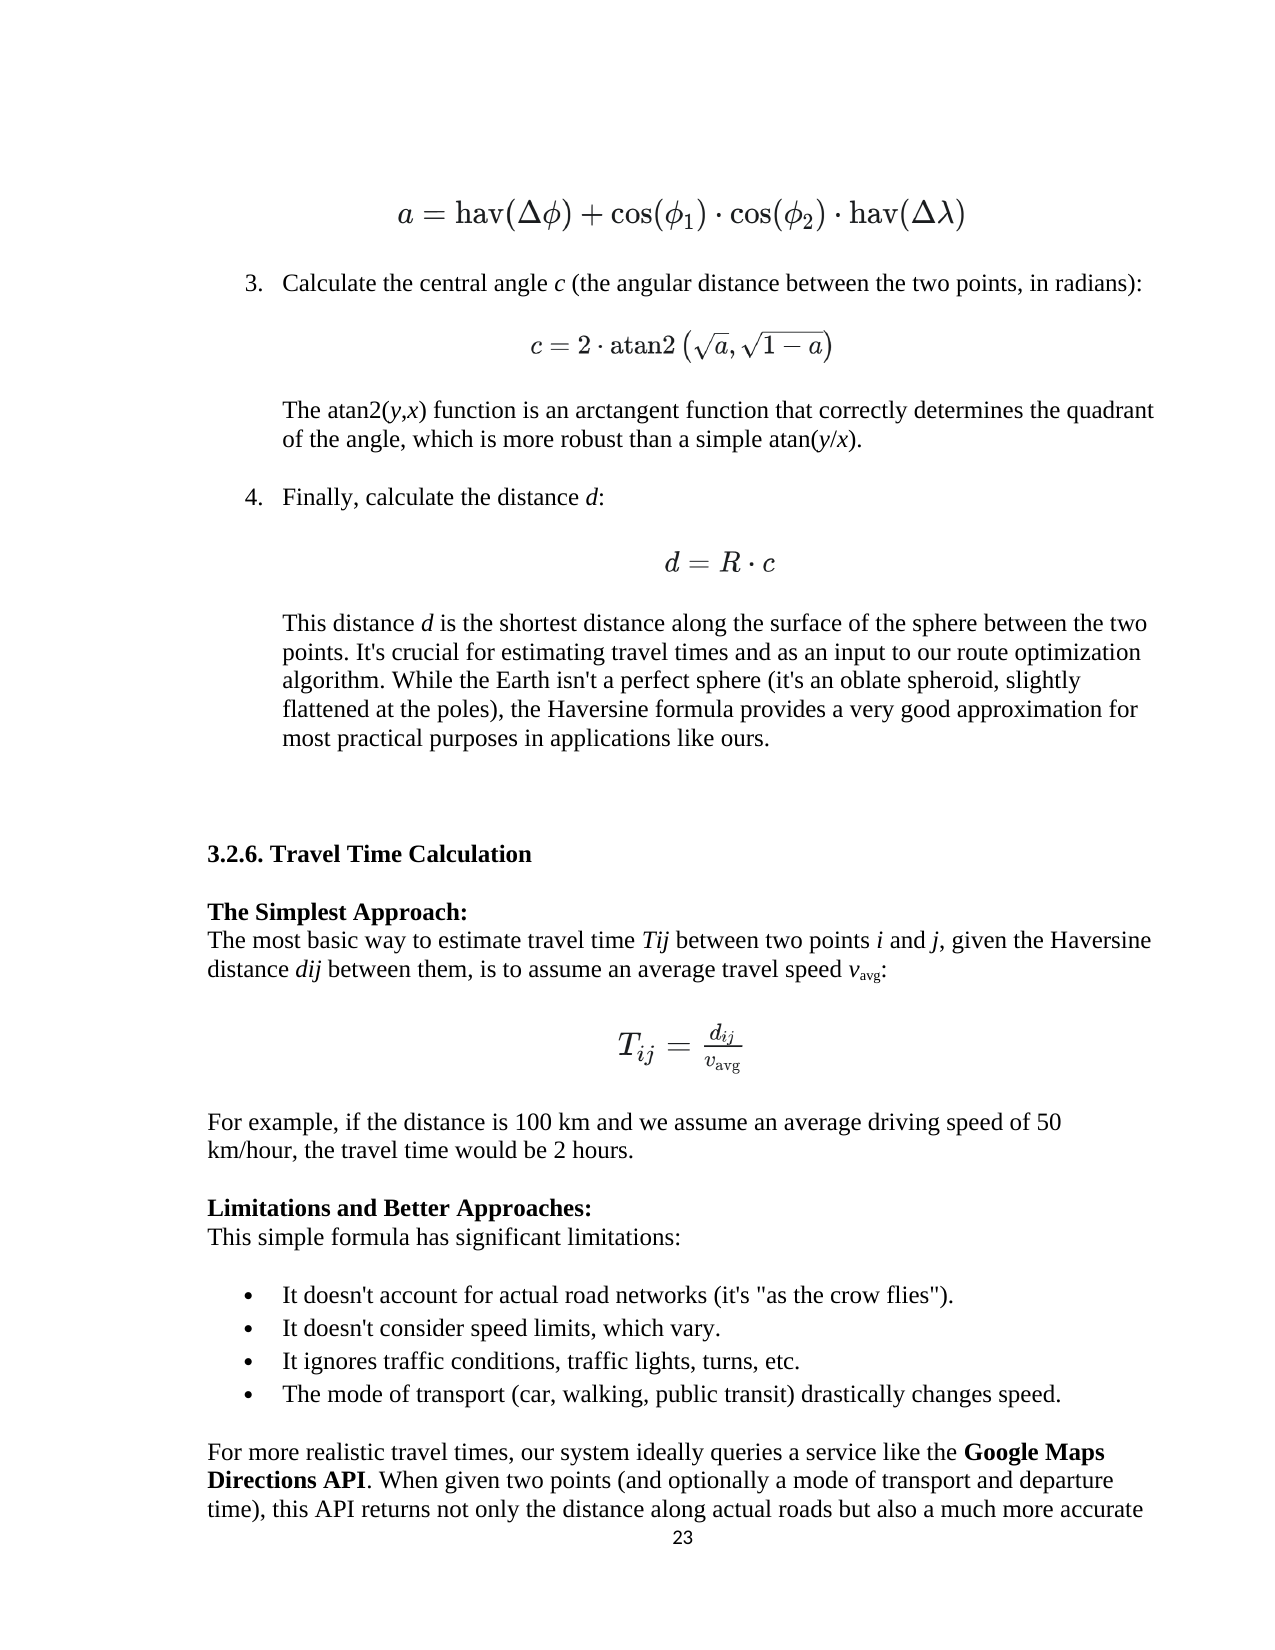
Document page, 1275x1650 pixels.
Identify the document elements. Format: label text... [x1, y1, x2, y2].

subtitle The atan2(y,x) function is an arctangent function that correctly determines the quadrant of the angle, which is more robust than a simple atan(y/x). [282, 395, 1158, 453]
subtitle The mode of transport (car, walking, public transit) drastically changes speed. [244, 1454, 1158, 1483]
subtitle 3.2.6. Travel Time Calculation [207, 839, 1158, 868]
subtitle It doesn't account for actual road networks (it's "as the crow flies"). [244, 1280, 1158, 1309]
picture [660, 539, 780, 579]
picture [610, 1012, 755, 1078]
subtitle Finally, calculate the distance d: [244, 482, 1158, 511]
subtitle It ignores traffic conditions, traffic lights, turns, etc. [244, 1396, 1158, 1425]
subtitle For example, if the distance is 100 km and we assume an average driving speed of 50 km/hour, the travel time would be 2 hours. [207, 1107, 1158, 1164]
subtitle The Simplest Approach: The most basic way to estimate travel time Tij between two points i and j, given the Haversine distance dij between them, is to assume an average travel speed vavg: [207, 897, 1158, 983]
subtitle It doesn't consider speed limits, which vary. [244, 1338, 1158, 1367]
subtitle This distance d is the shortest distance along the surface of the sphere between the two points. It's crucial for estimating travel times and as an input to our route optimization algorithm. While the Earth isn't a perfect sphere (it's an oblate spheroid, slightly flattened at the poles), the Haversine formula provides a very good approximation for most practical purposes in applications like ours. [282, 608, 1158, 752]
subtitle Calculate the central angle c (the angular distance between the two points, in radians): [244, 268, 1158, 297]
subtitle Limitations and Better Approaches: This simple formula has significant limitations: [207, 1193, 1158, 1251]
picture [525, 326, 840, 366]
picture [392, 192, 973, 240]
